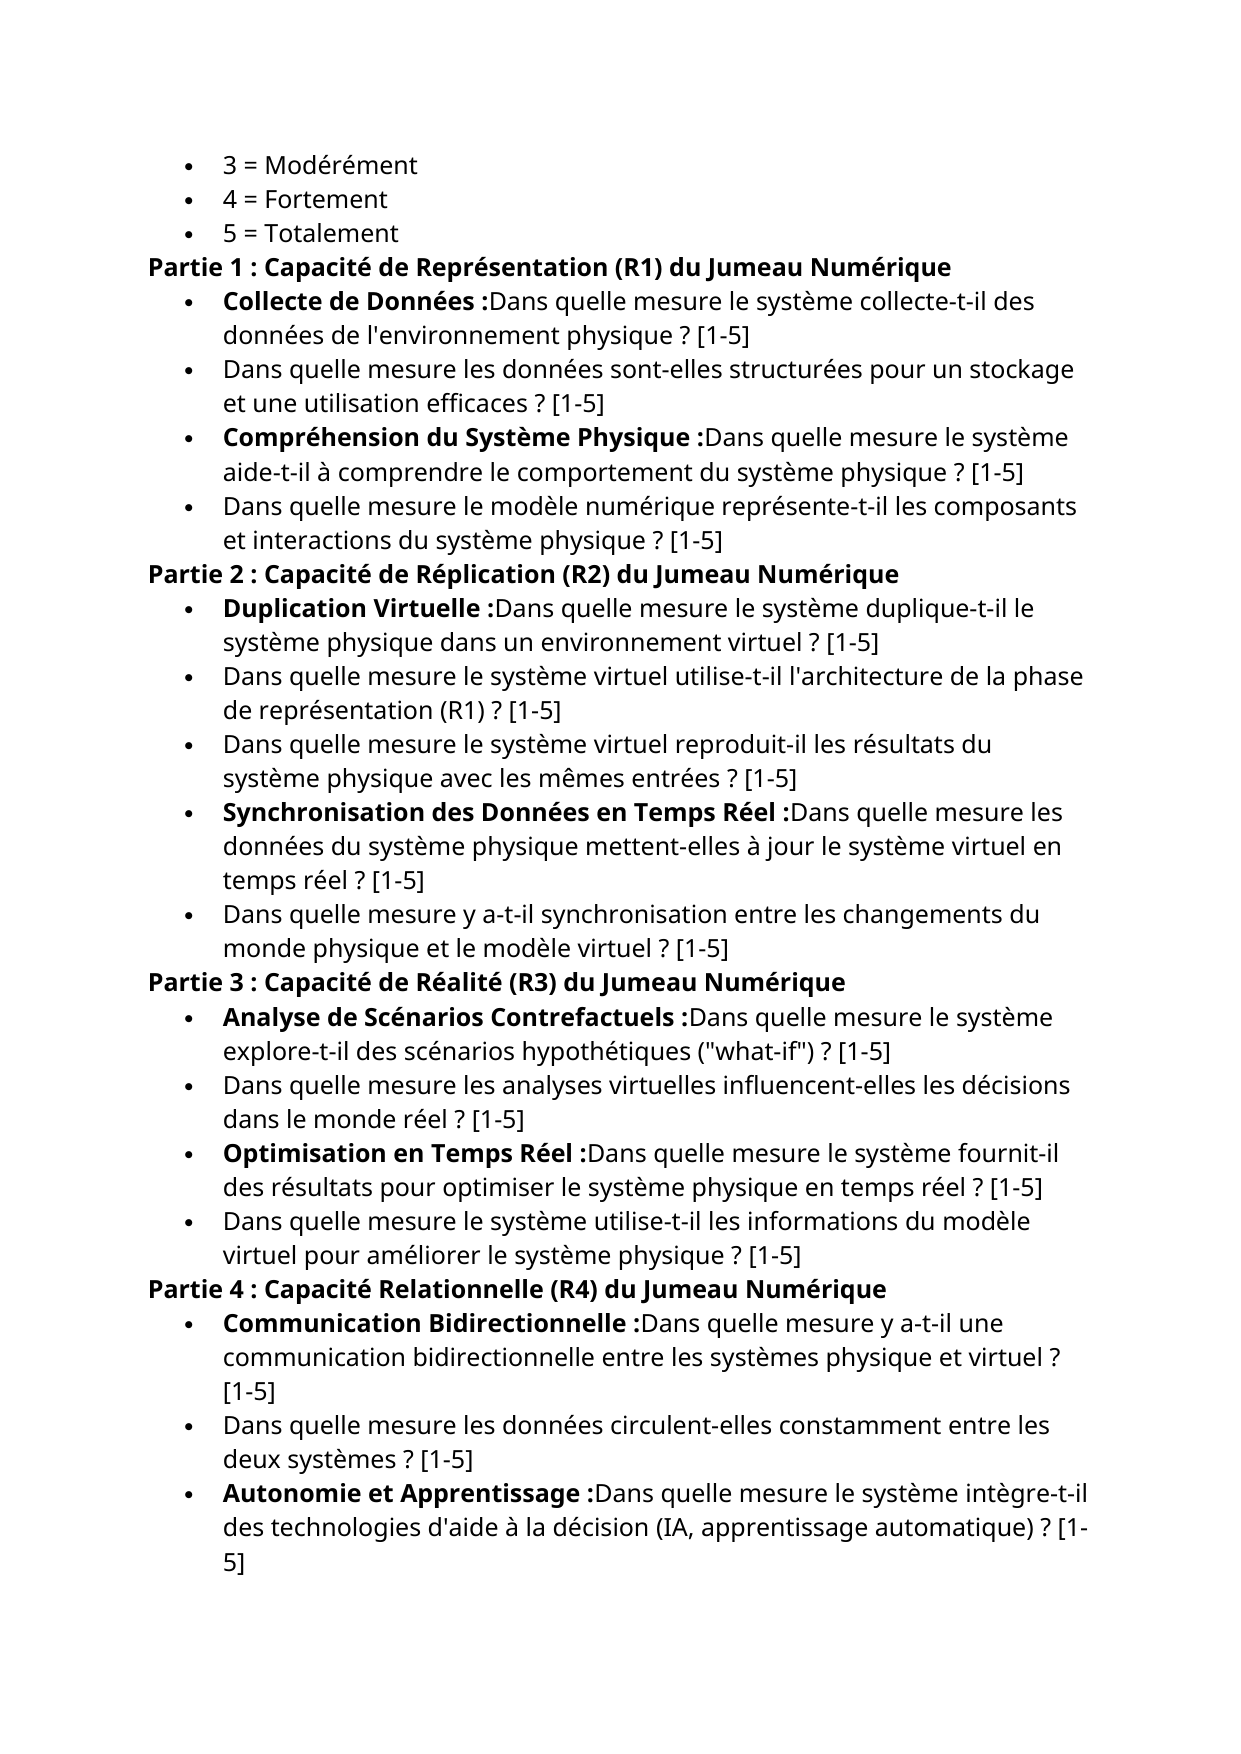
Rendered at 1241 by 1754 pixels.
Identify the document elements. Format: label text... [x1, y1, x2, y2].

list Autonomie et Apprentissage :Dans quelle mesure le système intègre-t-il des technologies d'aide à la décision (IA, apprentissage automatique) ? [1-5] [185, 1476, 1093, 1578]
list 3 = Modérément [185, 148, 1093, 182]
text Partie 3 : Capacité de Réalité (R3) du Jumeau Numérique [148, 965, 1093, 999]
list Duplication Virtuelle :Dans quelle mesure le système duplique-t-il le système physique dans un environnement virtuel ? [1-5] [185, 590, 1093, 658]
list Compréhension du Système Physique :Dans quelle mesure le système aide-t-il à comprendre le comportement du système physique ? [1-5] [185, 420, 1093, 488]
list Dans quelle mesure les données circulent-elles constamment entre les deux systèmes ? [1-5] [185, 1408, 1093, 1476]
list Collecte de Données :Dans quelle mesure le système collecte-t-il des données de l'environnement physique ? [1-5] [185, 284, 1093, 352]
list Synchronisation des Données en Temps Réel :Dans quelle mesure les données du système physique mettent-elles à jour le système virtuel en temps réel ? [1-5] [185, 795, 1093, 897]
list 5 = Totalement [185, 216, 1093, 250]
list Communication Bidirectionnelle :Dans quelle mesure y a-t-il une communication bidirectionnelle entre les systèmes physique et virtuel ? [1-5] [185, 1306, 1093, 1408]
list Dans quelle mesure y a-t-il synchronisation entre les changements du monde physique et le modèle virtuel ? [1-5] [185, 897, 1093, 965]
list Analyse de Scénarios Contrefactuels :Dans quelle mesure le système explore-t-il des scénarios hypothétiques ("what-if") ? [1-5] [185, 999, 1093, 1067]
list 4 = Fortement [185, 182, 1093, 216]
list Optimisation en Temps Réel :Dans quelle mesure le système fournit-il des résultats pour optimiser le système physique en temps réel ? [1-5] [185, 1135, 1093, 1203]
text Partie 4 : Capacité Relationnelle (R4) du Jumeau Numérique [148, 1272, 1093, 1306]
list Dans quelle mesure le modèle numérique représente-t-il les composants et interactions du système physique ? [1-5] [185, 488, 1093, 556]
text Partie 2 : Capacité de Réplication (R2) du Jumeau Numérique [148, 556, 1093, 590]
text Partie 1 : Capacité de Représentation (R1) du Jumeau Numérique [148, 250, 1093, 284]
list Dans quelle mesure le système virtuel reproduit-il les résultats du système physique avec les mêmes entrées ? [1-5] [185, 727, 1093, 795]
list Dans quelle mesure les analyses virtuelles influencent-elles les décisions dans le monde réel ? [1-5] [185, 1067, 1093, 1135]
list Dans quelle mesure les données sont-elles structurées pour un stockage et une utilisation efficaces ? [1-5] [185, 352, 1093, 420]
list Dans quelle mesure le système virtuel utilise-t-il l'architecture de la phase de représentation (R1) ? [1-5] [185, 658, 1093, 727]
list Dans quelle mesure le système utilise-t-il les informations du modèle virtuel pour améliorer le système physique ? [1-5] [185, 1203, 1093, 1272]
